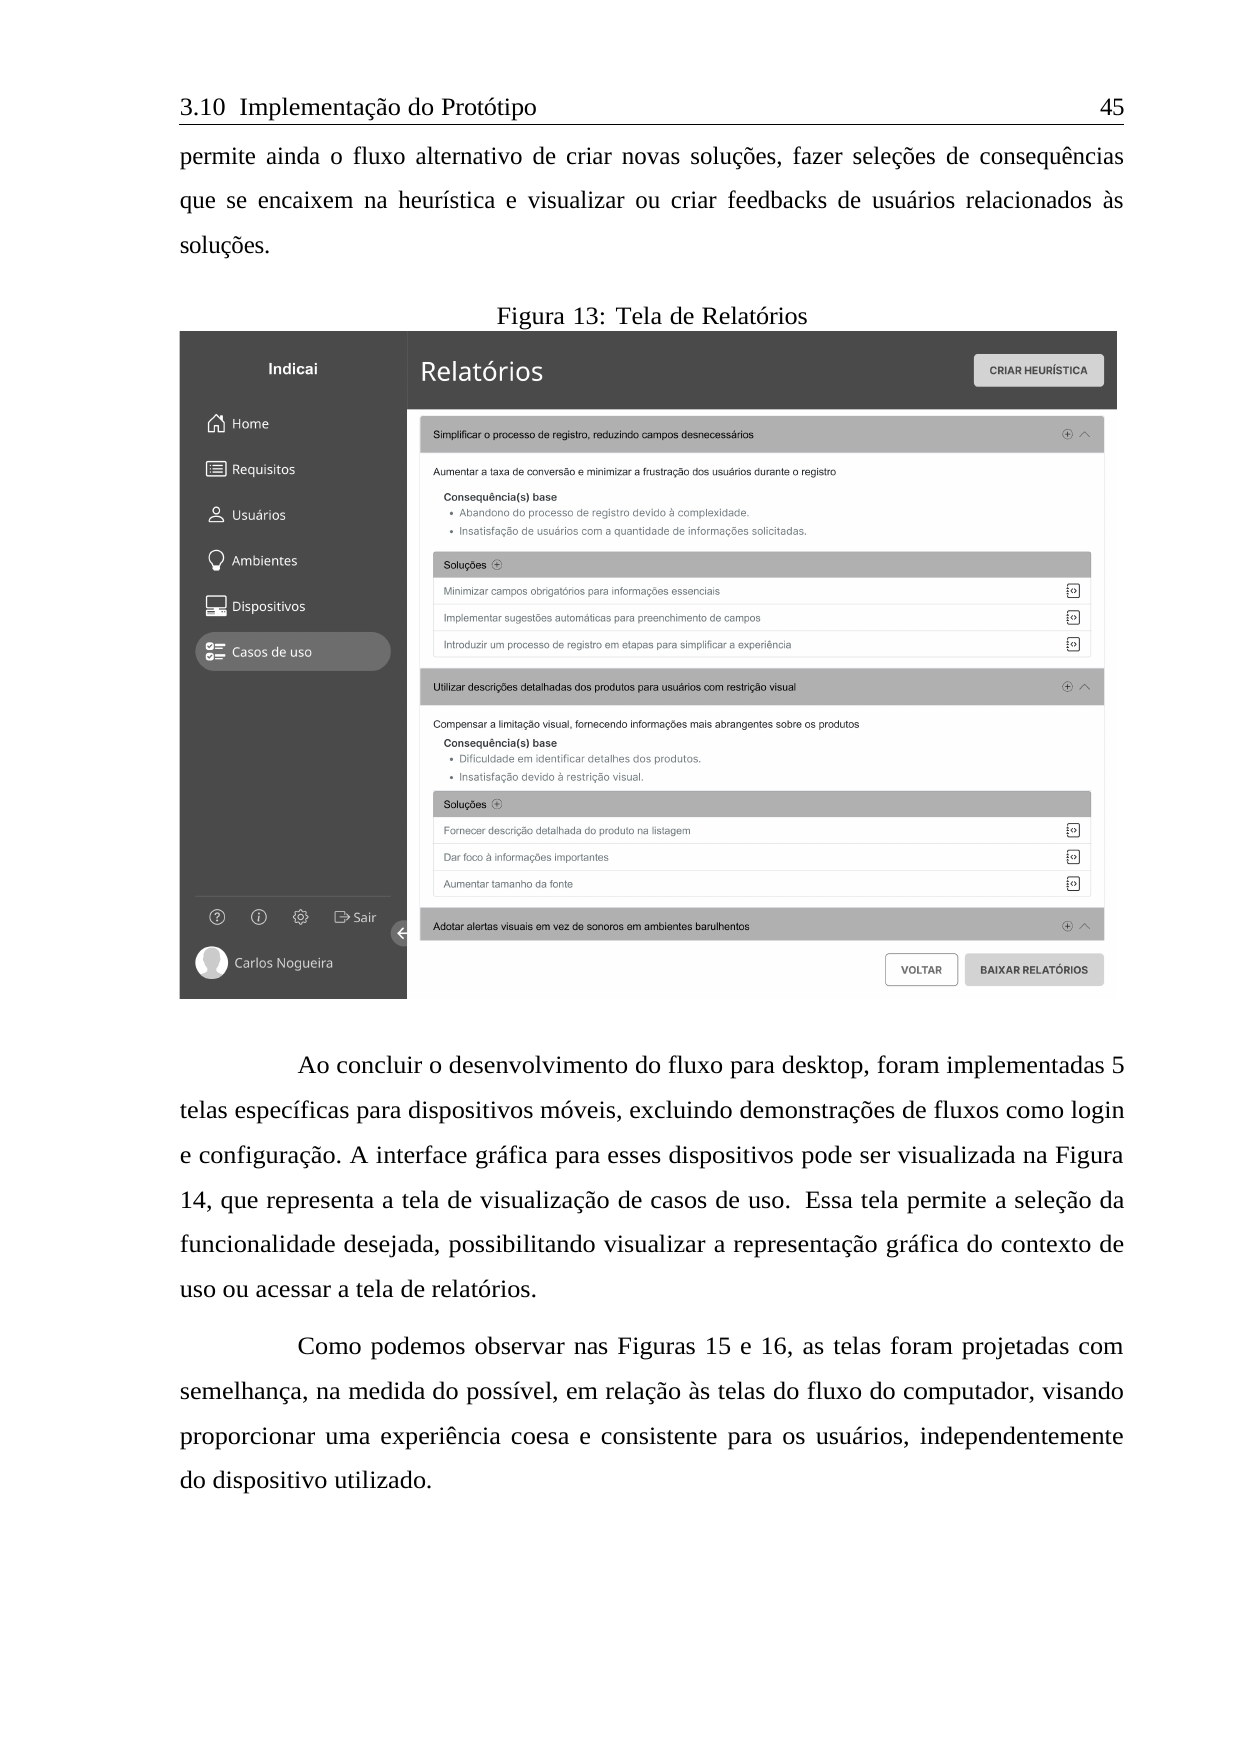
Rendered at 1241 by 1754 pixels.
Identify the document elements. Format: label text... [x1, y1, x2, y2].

picture [179, 331, 1117, 999]
text Como podemos observar nas Figuras 15 e 16, as telas foram projetadas com semelhança, na medida do possível, em relação às telas do fluxo do computador, visando proporcionar uma experiência coesa e consistente para os usuários, independentemente do dispositivo utilizado. [179, 1331, 1125, 1494]
text Ao concluir o desenvolvimento do fluxo para desktop, foram implementadas 5 telas específicas para dispositivos móveis, excluindo demonstrações de fluxos como login e configuração. A interface gráfica para esses dispositivos pode ser visualizada na Figura 14, que representa a tela de visualização de casos de uso. Essa tela permite a seleção da funcionalidade desejada, possibilitando visualizar a representação gráfica do contexto de uso ou acessar a tela de relatórios. [179, 1050, 1125, 1303]
text permite ainda o fluxo alternativo de criar novas soluções, fazer seleções de consequências que se encaixem na heurística e visualizar ou criar feedbacks de usuários relacionados às soluções. [179, 141, 1125, 259]
text Figura 13: Tela de Relatórios [195, 301, 1109, 330]
